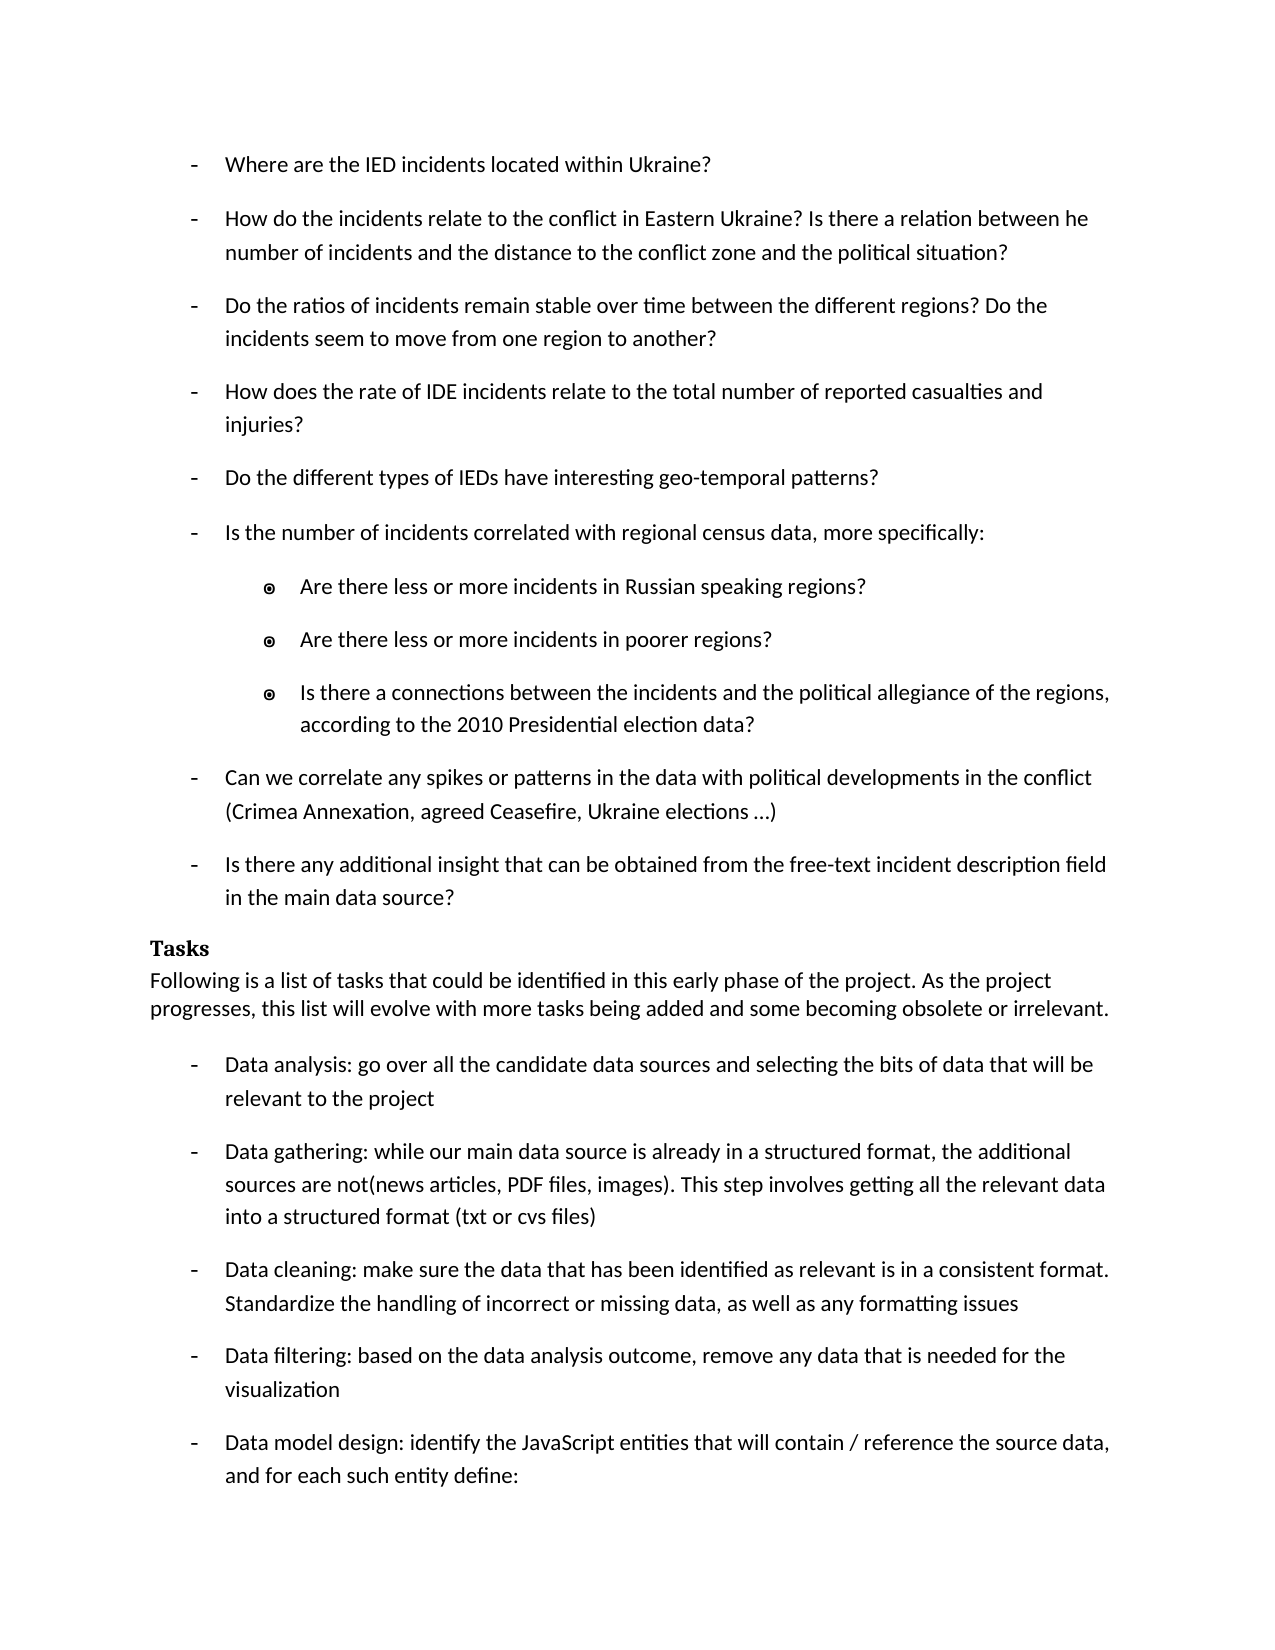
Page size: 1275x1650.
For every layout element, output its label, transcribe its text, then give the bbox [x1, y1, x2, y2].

list Is the number of incidents correlated with regional census data, more specifically: [187, 518, 1125, 547]
list Is there a connections between the incidents and the political allegiance of the regions, according to the 2010 Presidential election data? [262, 678, 1125, 738]
list Do the ratios of incidents remain stable over time between the different regions? Do the incidents seem to move from one region to another? [187, 291, 1125, 352]
list Data gathering: while our main data source is already in a structured format, the additional sources are not(news articles, PDF files, images). This step involves getting all the relevant data into a structured format (txt or cvs files) [187, 1137, 1125, 1230]
list Where are the IED incidents located within Ukraine? [187, 150, 1125, 179]
list Are there less or more incidents in Russian speaking regions? [262, 572, 1125, 600]
list Data analysis: go over all the candidate data sources and selecting the bits of data that will be relevant to the project [187, 1050, 1125, 1112]
list Data cleaning: make sure the data that has been identified as relevant is in a consistent format. Standardize the handling of incorrect or missing data, as well as any formatting issues [187, 1255, 1125, 1317]
list Do the different types of IEDs have interesting geo-temporal patterns? [187, 463, 1125, 493]
list Data filtering: based on the data analysis outcome, remove any data that is needed for the visualization [187, 1342, 1125, 1403]
list Can we correlate any spikes or patterns in the data with political developments in the conflict (Crimea Annexation, agreed Ceasefire, Ukraine elections …) [187, 763, 1125, 825]
list Are there less or more incidents in poorer regions? [262, 625, 1125, 653]
list Is there any additional insight that can be obtained from the free-text incident description field in the main data source? [187, 850, 1125, 911]
list Data model design: identify the JavaScript entities that will contain / reference the source data, and for each such entity define: [187, 1428, 1125, 1489]
text Following is a list of tasks that could be identified in this early phase of the project. As the project progresses, this list will evolve with more tasks being added and some becoming obsolete or irrelevant. [150, 966, 1125, 1022]
list How does the rate of IDE incidents relate to the total number of reported casualties and injuries? [187, 377, 1125, 438]
subtitle Tasks [150, 936, 1125, 962]
list How do the incidents relate to the conflict in Eastern Ukraine? Is there a relation between he number of incidents and the distance to the conflict zone and the political situation? [187, 204, 1125, 266]
